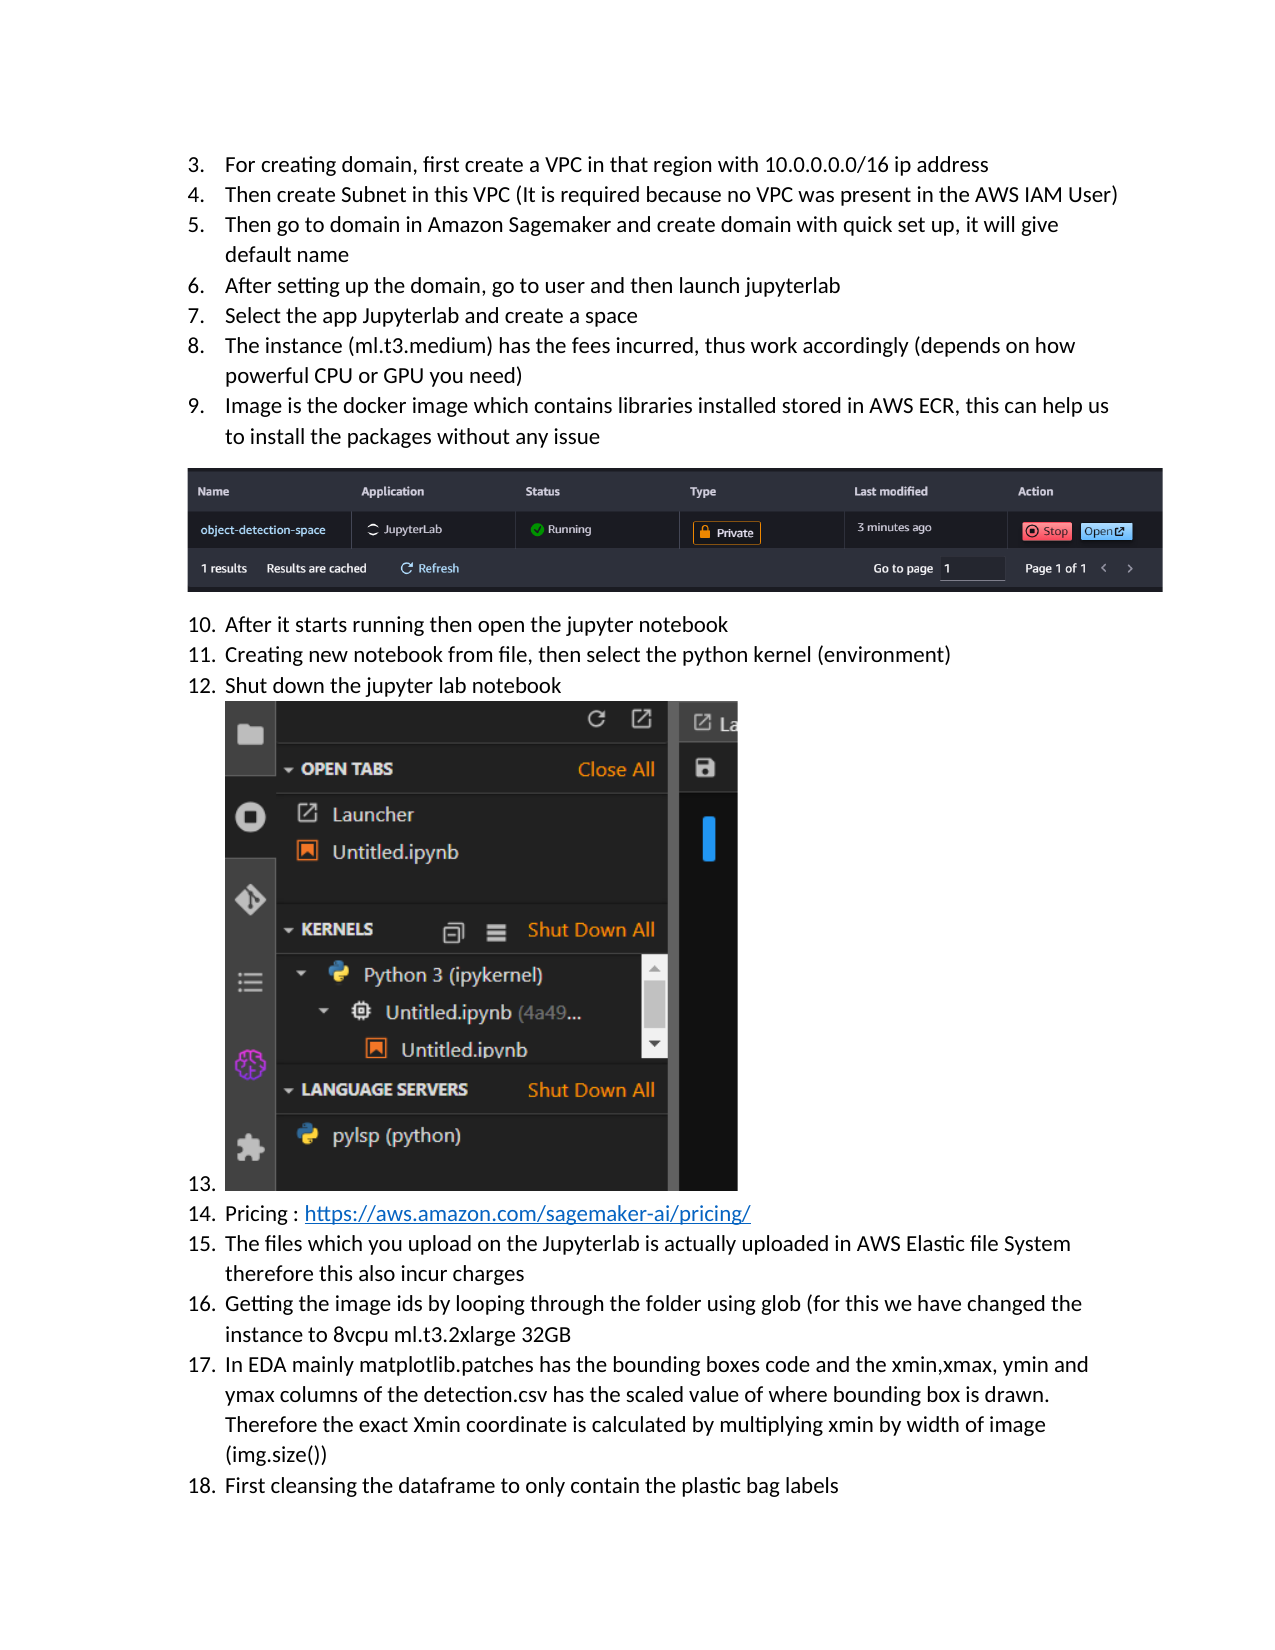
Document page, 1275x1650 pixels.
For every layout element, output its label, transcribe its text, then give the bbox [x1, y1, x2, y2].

list Then go to domain in Amazon Sagemaker and create domain with quick set up, it will give default name [187, 210, 1125, 269]
list First cleansing the dataframe to only contain the plastic bag labels [187, 1471, 1125, 1499]
list Getting the image ids by looping through the folder using glob (for this we have changed the instance to 8vcpu ml.t3.2xlarge 32GB [187, 1289, 1125, 1348]
list After setting up the domain, go to user and then launch jupyterlab [187, 271, 1125, 299]
list For creating domain, first create a VPC in that region with 10.0.0.0.0/16 ip address [187, 150, 1125, 178]
list The files which you upload on the Jupyterlab is actually uploaded in AWS Elastic file System therefore this also incur charges [187, 1229, 1125, 1287]
list Select the app Jupyterlab and create a space [187, 301, 1125, 329]
picture [187, 468, 1163, 592]
list Image is the docker image which contains libraries installed stored in AWS ECR, this can help us to install the packages without any issue [187, 392, 1125, 450]
list Then create Subnet in this VPC (It is required because no VPC was present in the AWS IAM User) [187, 180, 1125, 208]
picture [225, 701, 738, 1191]
list The instance (ml.t3.medium) has the fees incurred, thus work accordingly (depends on how powerful CPU or GPU you need) [187, 331, 1125, 389]
list After it starts running then open the jupyter notebook [187, 610, 1125, 638]
list Creating new notebook from file, then select the python kernel (environment) [187, 641, 1125, 669]
list Pricing : https://aws.amazon.com/sagemaker-ai/pricing/ [187, 1199, 1125, 1227]
list Shut down the jupyter lab notebook [187, 671, 1125, 699]
list In EDA mainly matplotlib.patches has the bounding boxes code and the xmin,xmax, ymin and ymax columns of the detection.csv has the scaled value of where bounding box is drawn. Therefore the exact Xmin coordinate is calculated by multiplying xmin by width of image (img.size()) [187, 1350, 1125, 1469]
